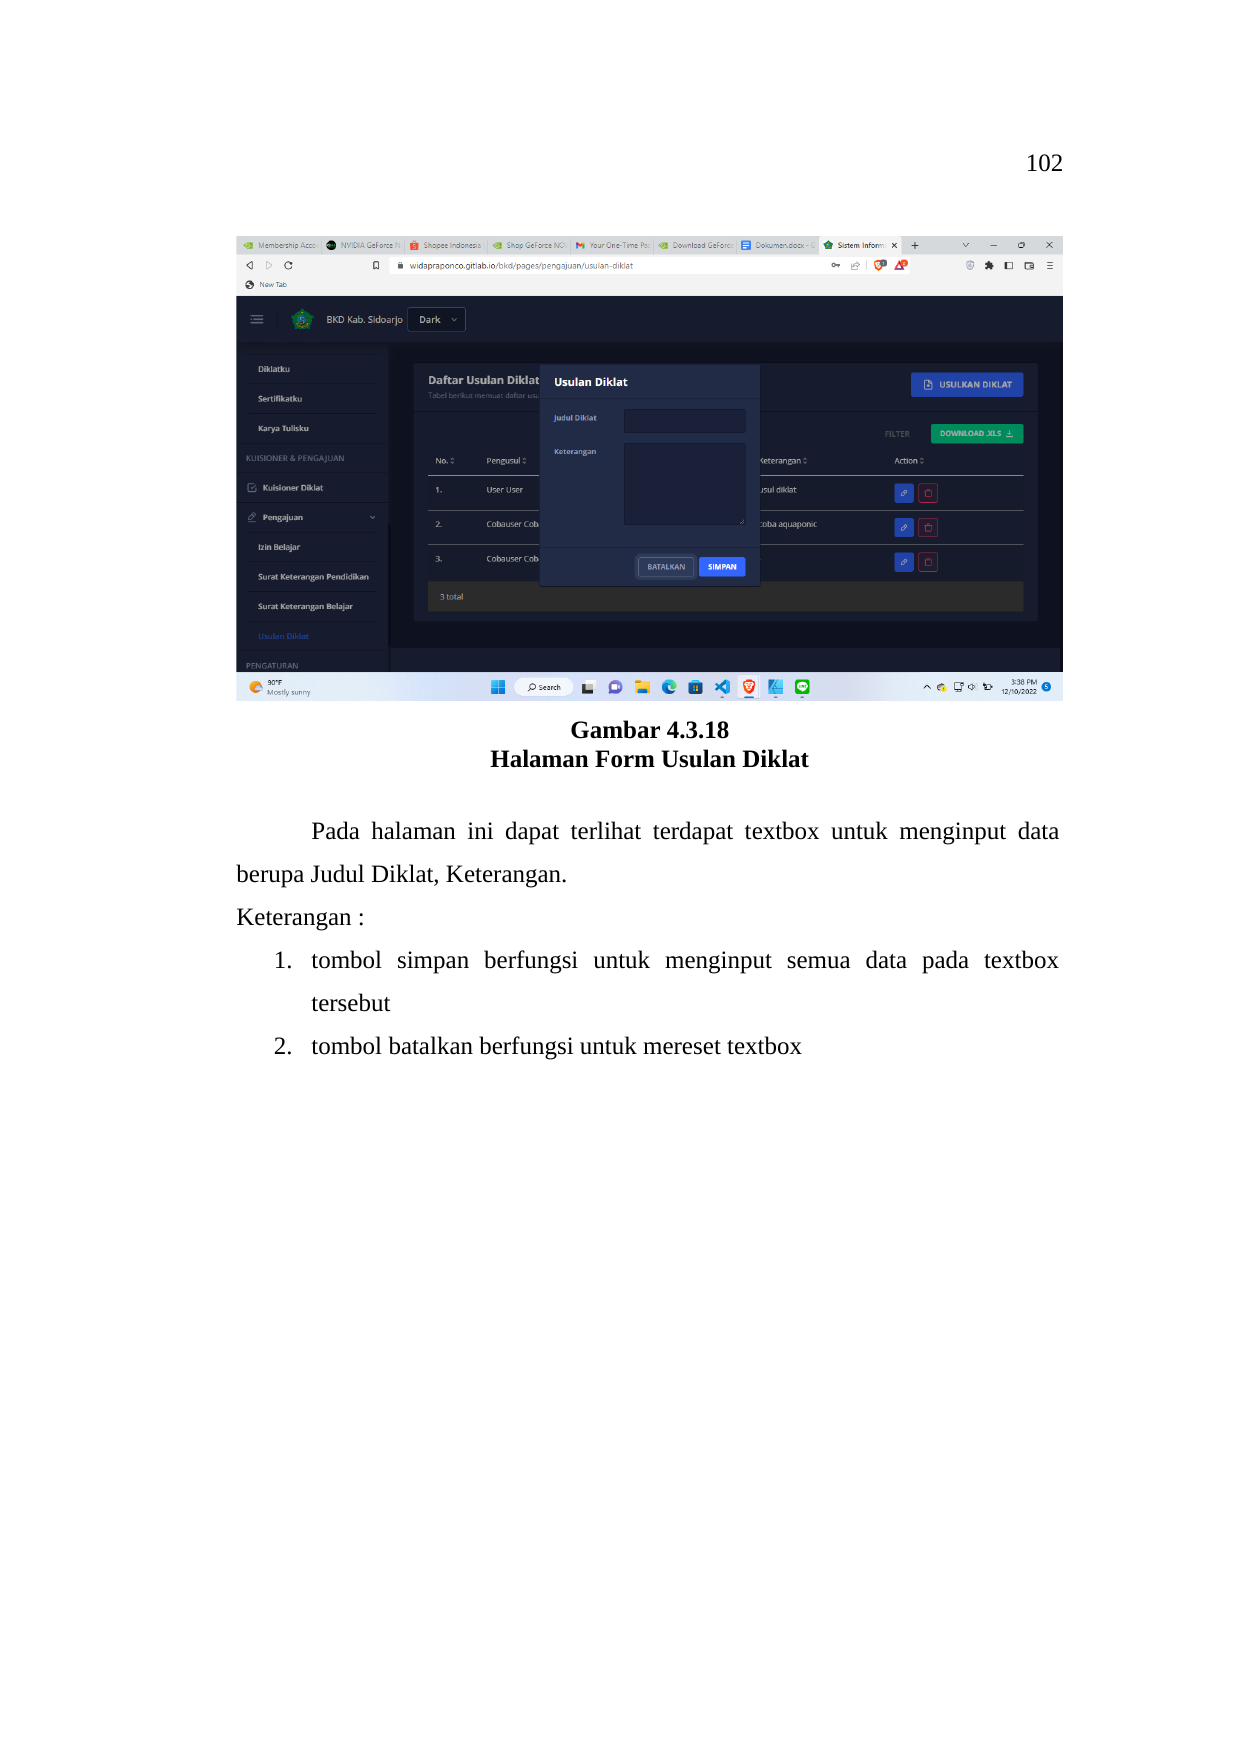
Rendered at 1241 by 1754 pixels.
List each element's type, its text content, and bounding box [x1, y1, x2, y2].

picture [236, 236, 1063, 701]
list tombol simpan berfungsi untuk menginput semua data pada textbox tersebut [274, 945, 1060, 1017]
list tombol batalkan berfungsi untuk mereset textbox [274, 1031, 1060, 1060]
text Halaman Form Usulan Diklat [236, 744, 1063, 773]
text Pada halaman ini dapat terlihat terdapat textbox untuk menginput data berupa Judul Diklat, Keterangan. [236, 816, 1060, 888]
text Keterangan : [236, 902, 1060, 931]
text Gambar 4.3.18 [236, 715, 1063, 744]
